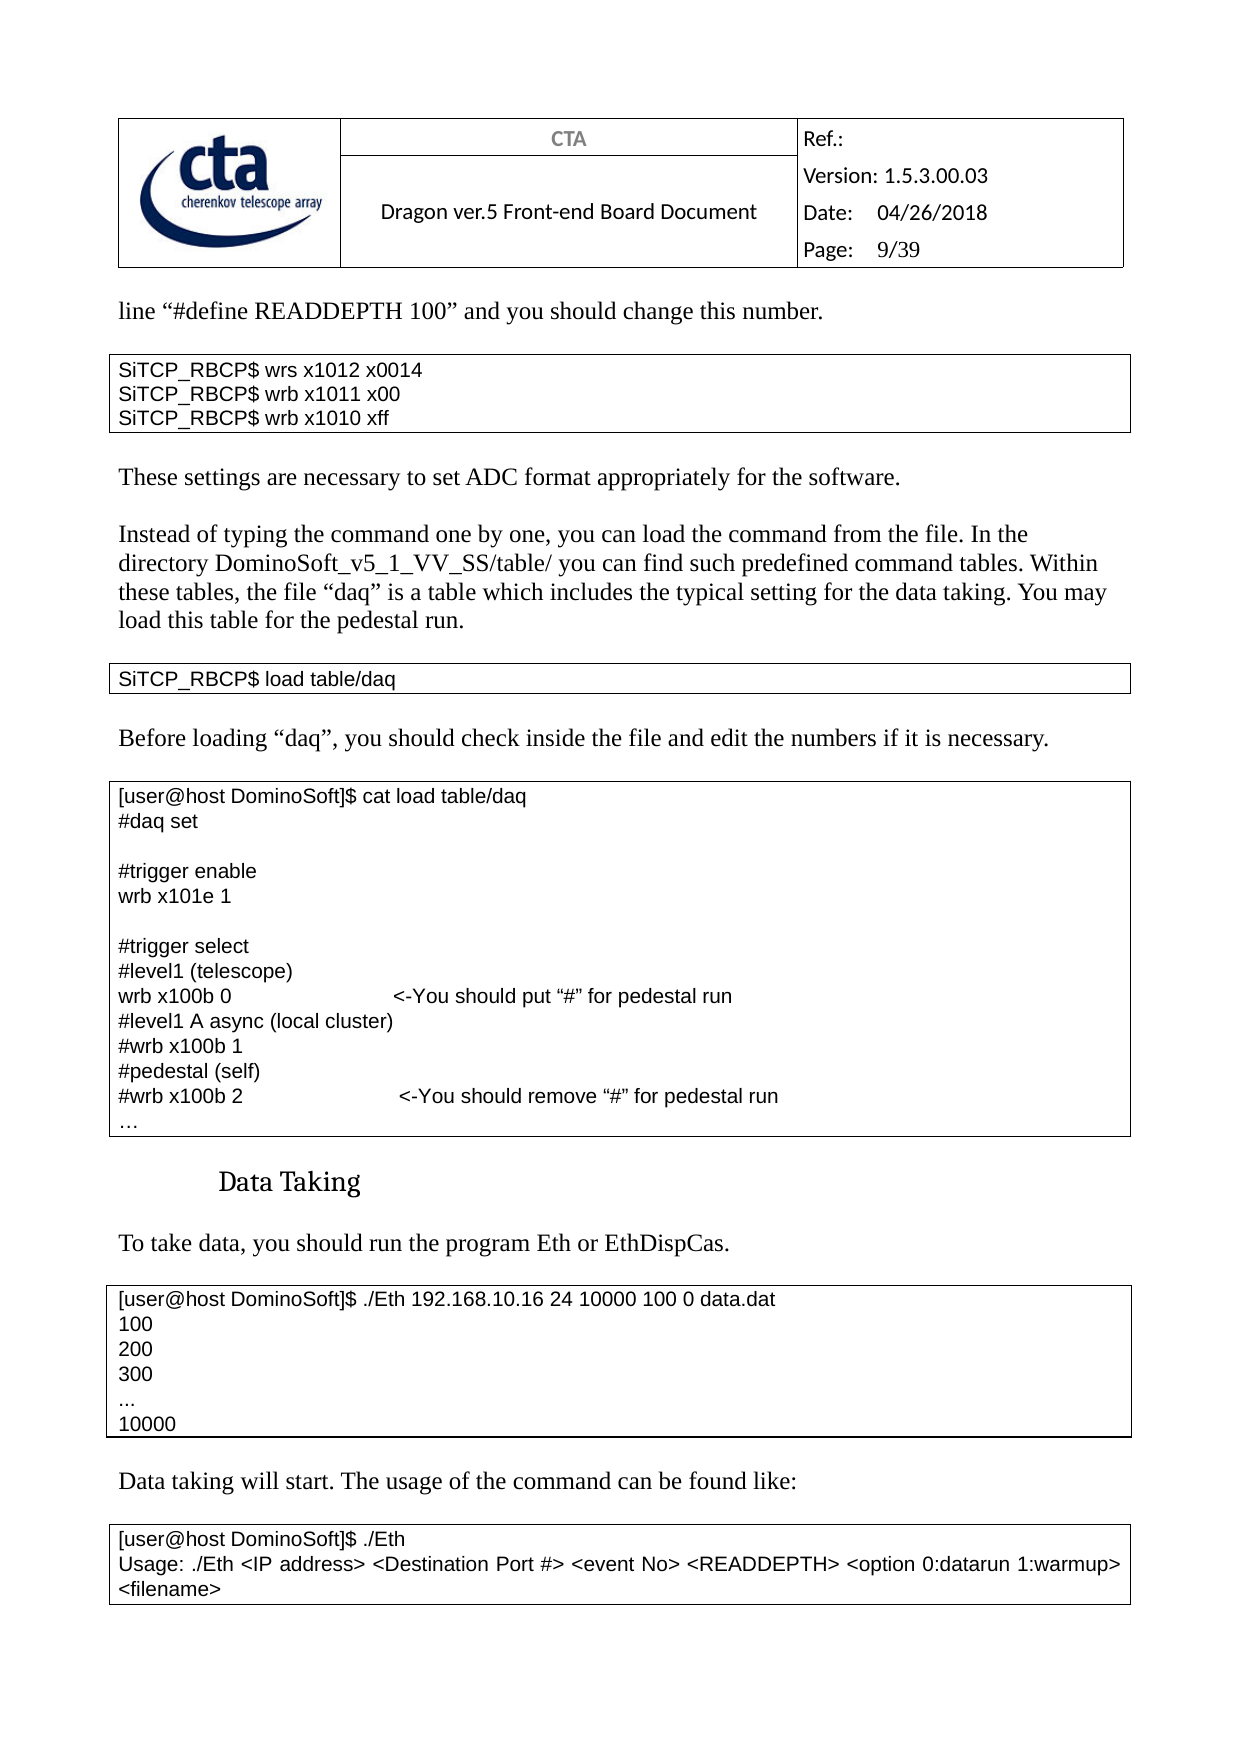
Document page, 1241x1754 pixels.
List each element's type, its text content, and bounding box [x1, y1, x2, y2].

text SiTCP_RBCP$ load table/daq [110, 664, 1130, 693]
text Data taking will start. The usage of the command can be found like: [118, 1466, 1122, 1495]
picture [123, 124, 336, 262]
text #trigger enable [118, 859, 1122, 884]
text SiTCP_RBCP$ wrb x1011 x00 [118, 382, 1122, 403]
text #pedestal (self) [118, 1059, 1122, 1084]
subtitle Data Taking [218, 1166, 1122, 1199]
text Usage: ./Eth <IP address> <Destination Port #> <event No> <READDEPTH> <option 0:datarun 1:warmup> <filename> [110, 1549, 1130, 1604]
text #wrb x100b 2 <-You should remove “#” for pedestal run [118, 1084, 1122, 1106]
text #wrb x100b 1 [118, 1034, 1122, 1059]
text [user@host DominoSoft]$ ./Eth [110, 1525, 1130, 1549]
text #level1 A async (local cluster) [118, 1009, 1122, 1034]
text [user@host DominoSoft]$ cat load table/daq [110, 782, 1130, 809]
text wrb x100b 0 <-You should put “#” for pedestal run [118, 984, 1122, 1009]
text … [110, 1106, 1130, 1136]
text #daq set [118, 809, 1122, 834]
text #level1 (telescope) [118, 959, 1122, 984]
text Before loading “daq”, you should check inside the file and edit the numbers if it is necessary. [118, 723, 1122, 752]
text These settings are necessary to set ADC format appropriately for the software. [118, 462, 1122, 491]
table_header [user@host DominoSoft]$ ./Eth 192.168.10.16 24 10000 100 0 data.dat 100 200 300 ... 10000 [107, 1286, 1131, 1436]
text SiTCP_RBCP$ wrs x1012 x0014 [110, 355, 1130, 382]
text wrb x101e 1 [118, 884, 1122, 909]
text Instead of typing the command one by one, you can load the command from the file. In the directory DominoSoft_v5_1_VV_SS/table/ you can find such predefined command tables. Within these tables, the file “daq” is a table which includes the typical setting for the data taking. You may load this table for the pedestal run. [118, 519, 1122, 634]
text SiTCP_RBCP$ wrb x1010 xff [110, 403, 1130, 432]
text To take data, you should run the program Eth or EthDispCas. [118, 1228, 1122, 1257]
text #trigger select [118, 934, 1122, 959]
